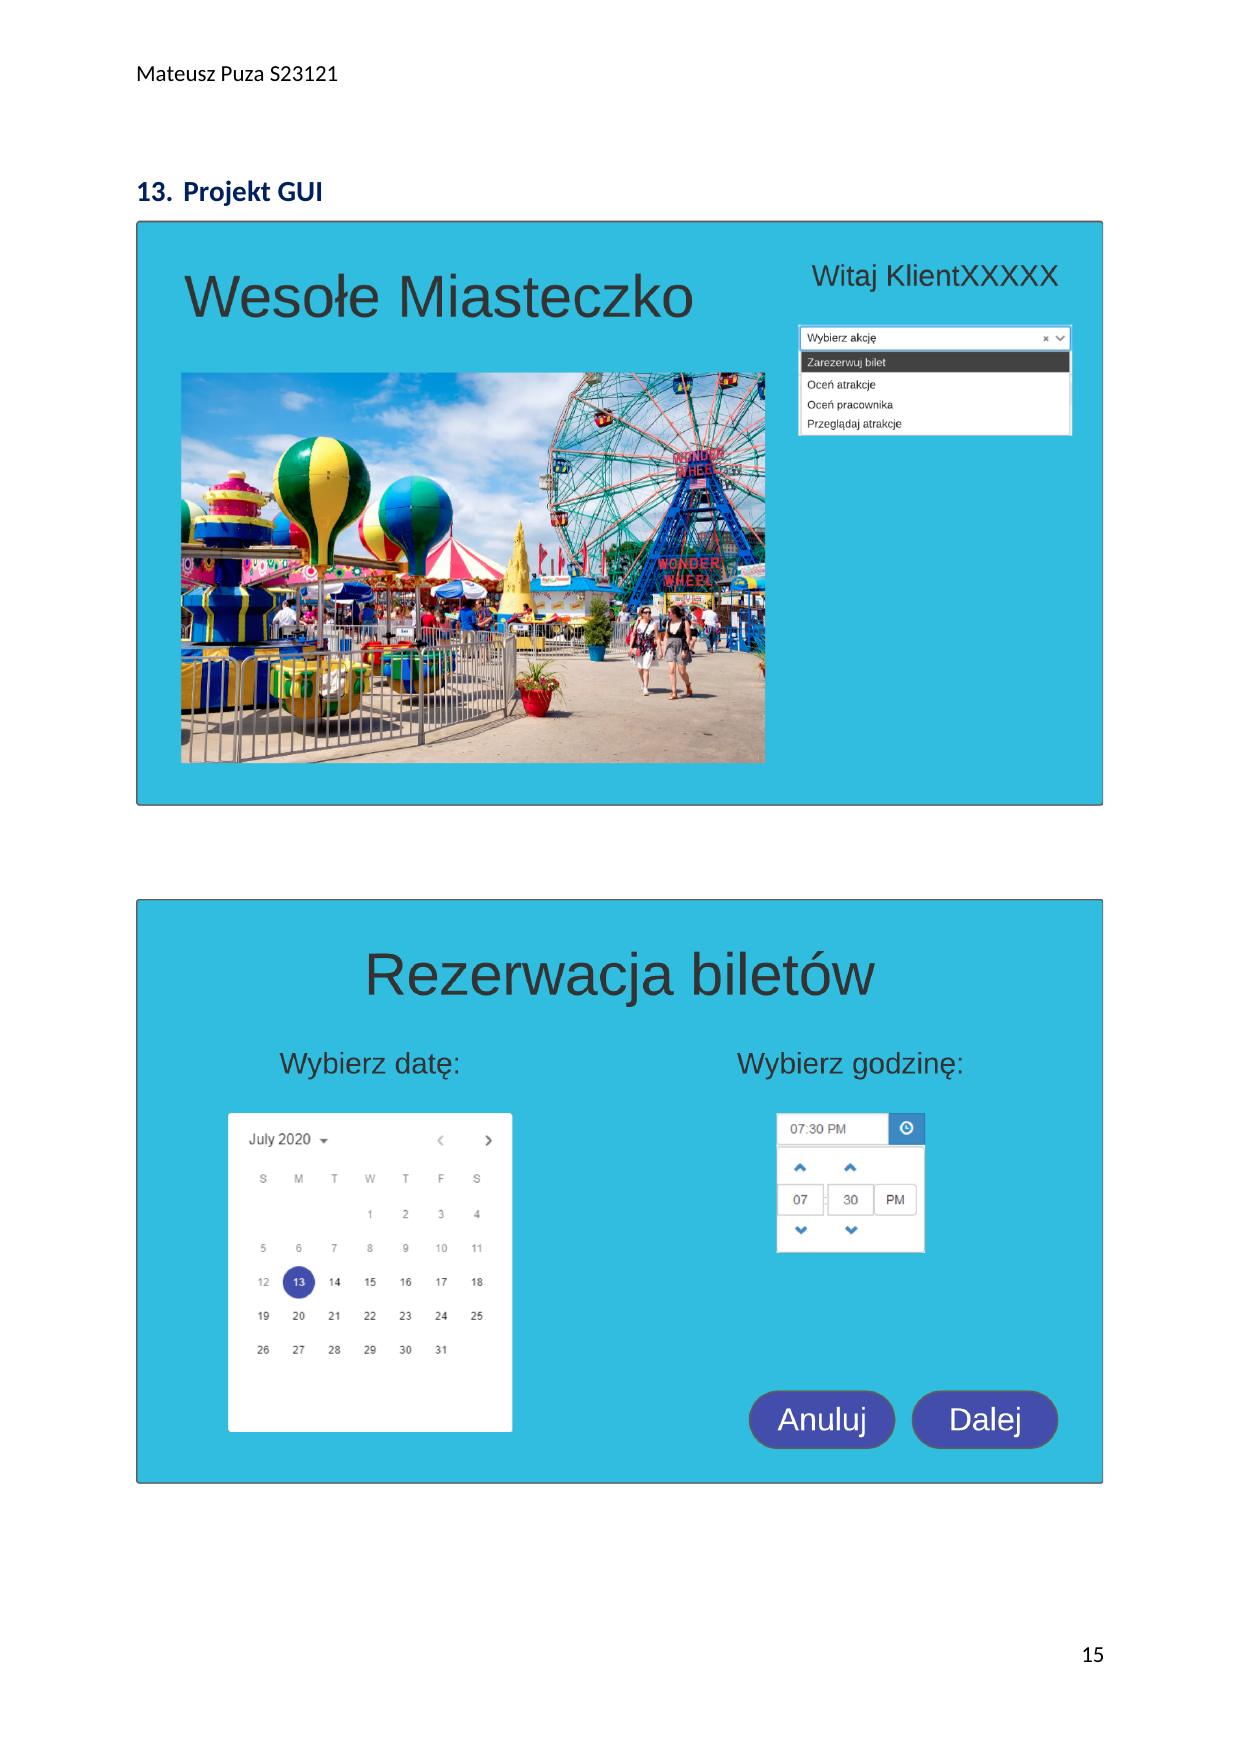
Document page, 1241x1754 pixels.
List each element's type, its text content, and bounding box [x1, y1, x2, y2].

subtitle Projekt GUI [136, 173, 1104, 208]
picture [135, 220, 1104, 806]
picture [135, 899, 1104, 1484]
